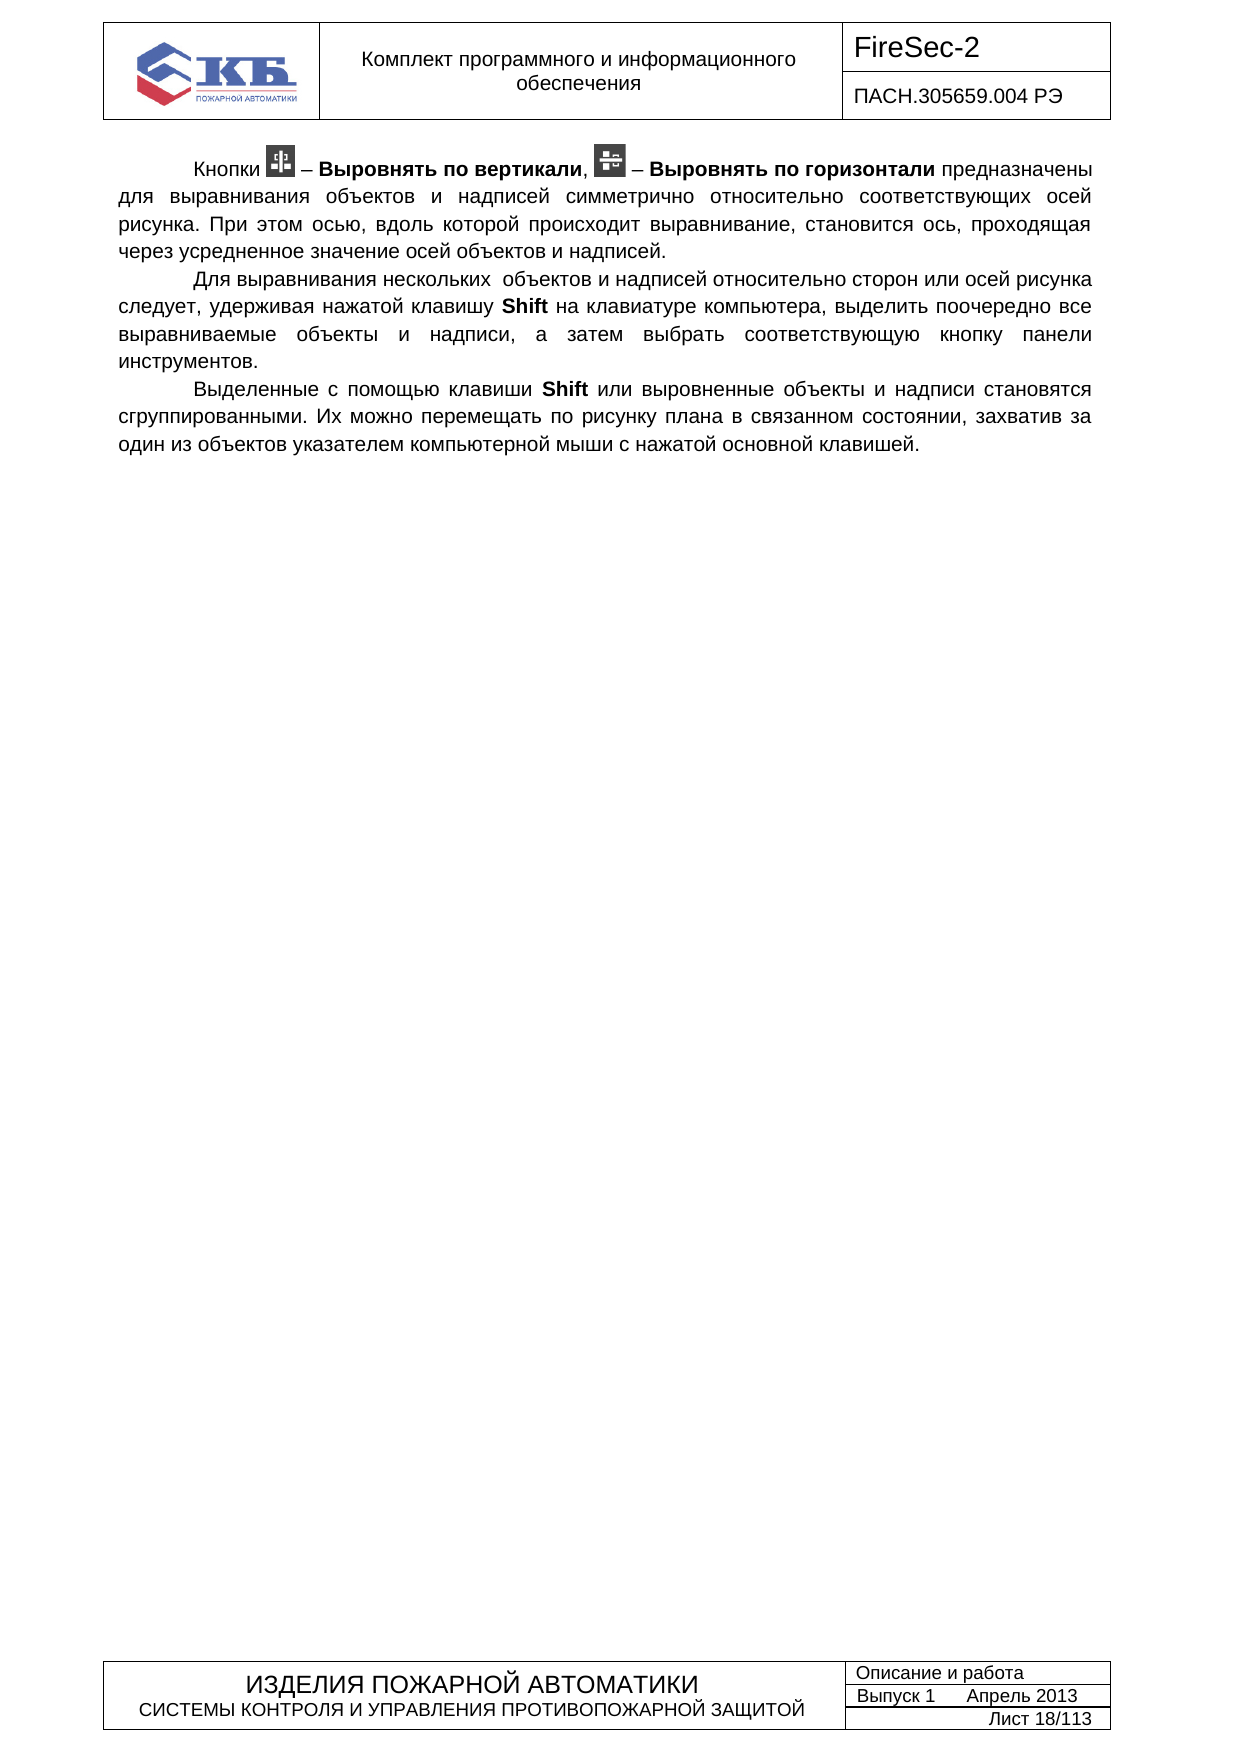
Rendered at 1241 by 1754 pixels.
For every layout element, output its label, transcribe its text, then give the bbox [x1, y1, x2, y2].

picture [594, 144, 626, 177]
list Кнопки – Выровнять по вертикали, – Выровнять по горизонтали предназначены для выравнивания объектов и надписей симметрично относительно соответствующих осей рисунка. При этом осью, вдоль которой происходит выравнивание, становится ось, проходящая через усредненное значение осей объектов и надписей. [118, 144, 1092, 263]
picture [133, 34, 310, 115]
list Выделенные с помощью клавиши Shift или выровненные объекты и надписи становятся сгруппированными. Их можно перемещать по рисунку плана в связанном состоянии, захватив за один из объектов указателем компьютерной мыши с нажатой основной клавишей. [118, 377, 1092, 456]
list Для выравнивания нескольких объектов и надписей относительно сторон или осей рисунка следует, удерживая нажатой клавишу Shift на клавиатуре компьютера, выделить поочередно все выравниваемые объекты и надписи, а затем выбрать соответствующую кнопку панели инструментов. [118, 267, 1092, 373]
picture [266, 145, 295, 177]
